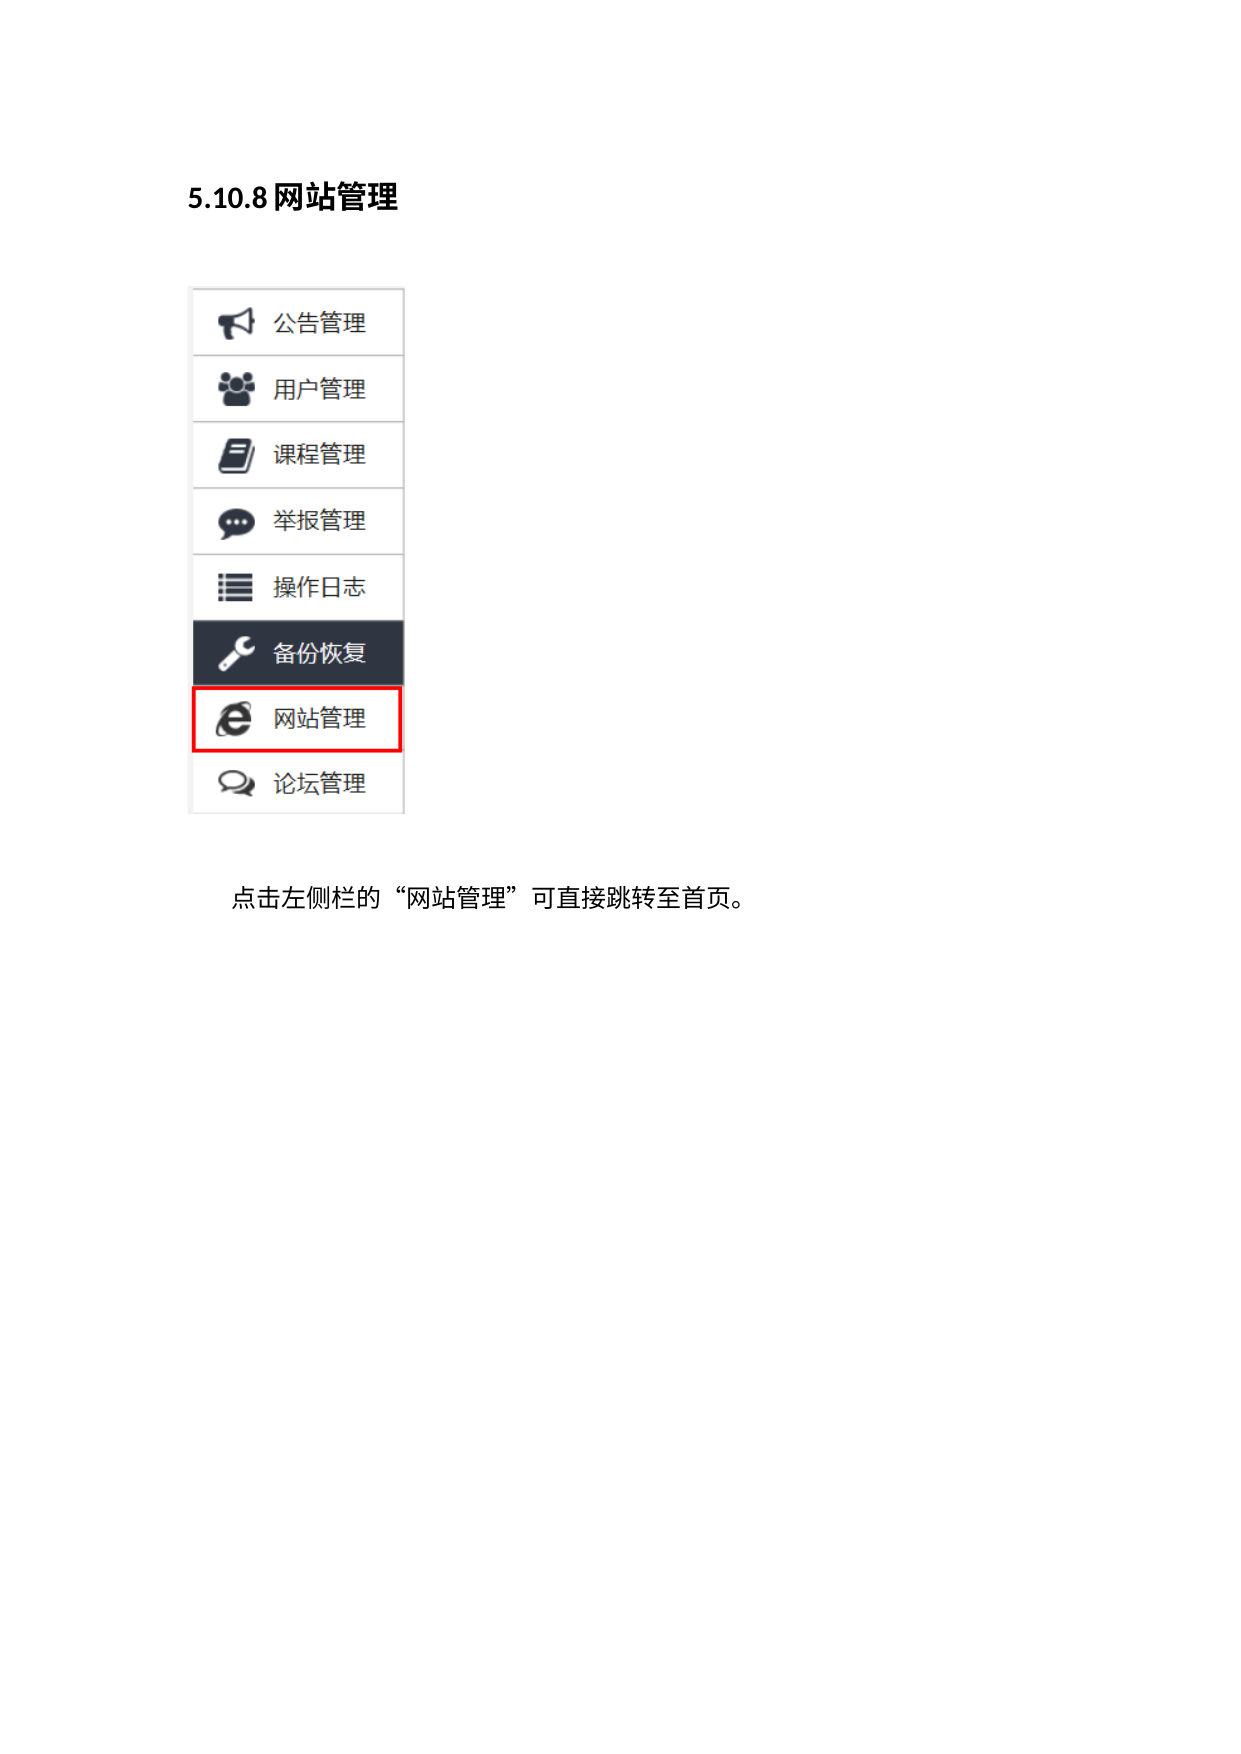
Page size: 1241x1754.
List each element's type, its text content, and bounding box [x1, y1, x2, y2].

text 点击左侧栏的“网站管理”可直接跳转至首页。 [187, 864, 1053, 929]
picture [187, 286, 406, 814]
subtitle 5.10.8网站管理 [187, 162, 1053, 227]
